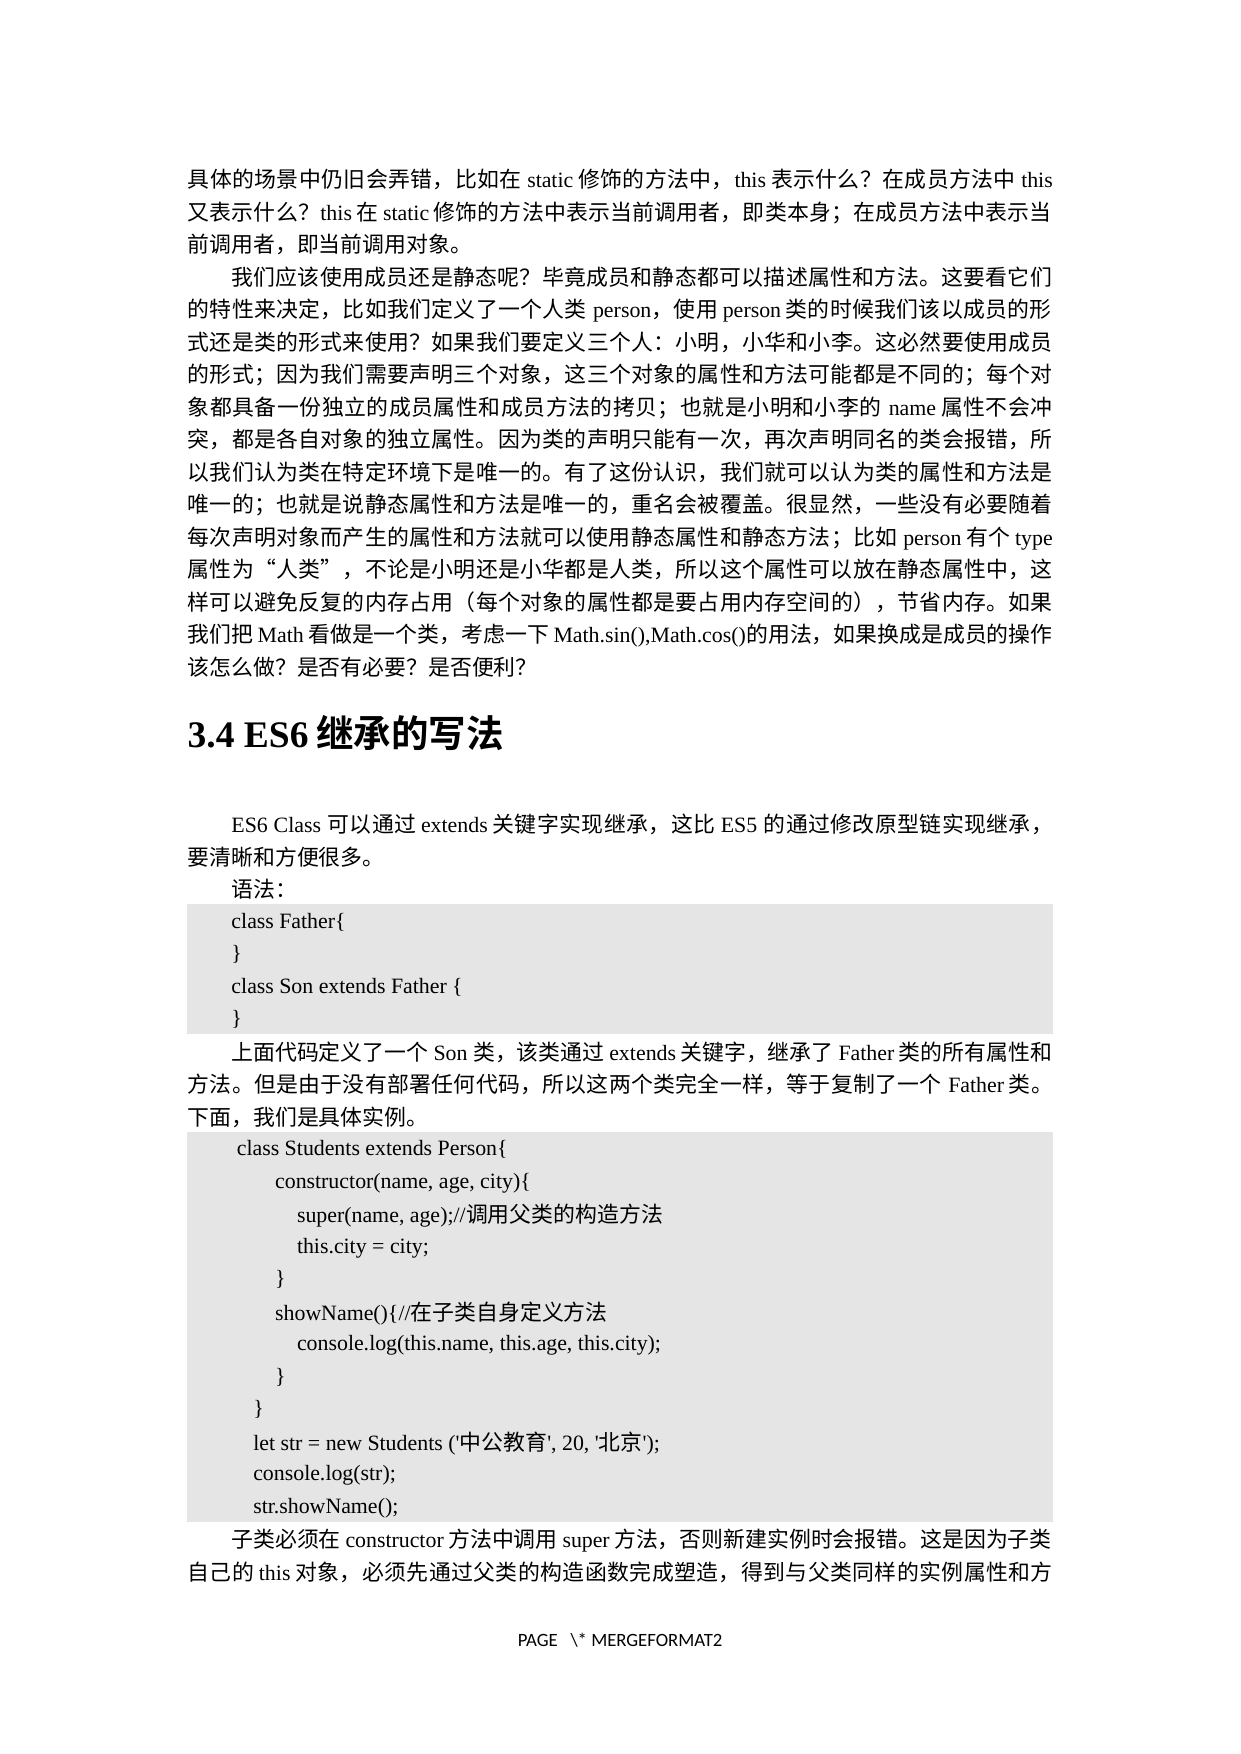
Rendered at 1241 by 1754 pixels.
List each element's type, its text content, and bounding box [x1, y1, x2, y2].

text } [187, 1359, 1053, 1392]
text } [187, 1392, 1053, 1424]
text constructor(name, age, city){ [187, 1164, 1053, 1197]
text 上面代码定义了一个Son 类，该类通过extends关键字，继承了Father类的所有属性和方法。但是由于没有部署任何代码，所以这两个类完全一样，等于复制了一个Father类。下面，我们是具体实例。 [187, 1034, 1053, 1132]
text showName(){//在子类自身定义方法 [187, 1294, 1053, 1327]
text 我们应该使用成员还是静态呢？毕竟成员和静态都可以描述属性和方法。这要看它们的特性来决定，比如我们定义了一个人类person，使用person类的时候我们该以成员的形式还是类的形式来使用？如果我们要定义三个人：小明，小华和小李。这必然要使用成员的形式；因为我们需要声明三个对象，这三个对象的属性和方法可能都是不同的；每个对象都具备一份独立的成员属性和成员方法的拷贝；也就是小明和小李的name属性不会冲突，都是各自对象的独立属性。因为类的声明只能有一次，再次声明同名的类会报错，所以我们认为类在特定环境下是唯一的。有了这份认识，我们就可以认为类的属性和方法是唯一的；也就是说静态属性和方法是唯一的，重名会被覆盖。很显然，一些没有必要随着每次声明对象而产生的属性和方法就可以使用静态属性和静态方法；比如person有个type属性为“人类”，不论是小明还是小华都是人类，所以这个属性可以放在静态属性中，这样可以避免反复的内存占用（每个对象的属性都是要占用内存空间的），节省内存。如果我们把Math看做是一个类，考虑一下Math.sin(),Math.cos()的用法，如果换成是成员的操作该怎么做？是否有必要？是否便利？ [187, 259, 1053, 682]
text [187, 1522, 1053, 1587]
text str.showName(); [187, 1489, 1053, 1522]
text super(name, age);//调用父类的构造方法 [187, 1197, 1053, 1229]
text } [187, 937, 1053, 969]
text class Father{ [187, 904, 1053, 937]
text ES6 Class 可以通过extends关键字实现继承，这比 ES5 的通过修改原型链实现继承，要清晰和方便很多。 [187, 807, 1053, 872]
text } [187, 1002, 1053, 1034]
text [187, 162, 1053, 259]
text 语法： [187, 872, 1053, 904]
text } [187, 1262, 1053, 1294]
text let str = new Students ('中公教育', 20, '北京'); [187, 1424, 1053, 1457]
text class Son extends Father { [187, 969, 1053, 1002]
text console.log(this.name, this.age, this.city); [187, 1327, 1053, 1359]
text console.log(str); [187, 1457, 1053, 1489]
text this.city = city; [187, 1229, 1053, 1262]
text class Students extends Person{ [187, 1132, 1053, 1164]
text 3.4 ES6继承的写法 [187, 698, 1053, 763]
